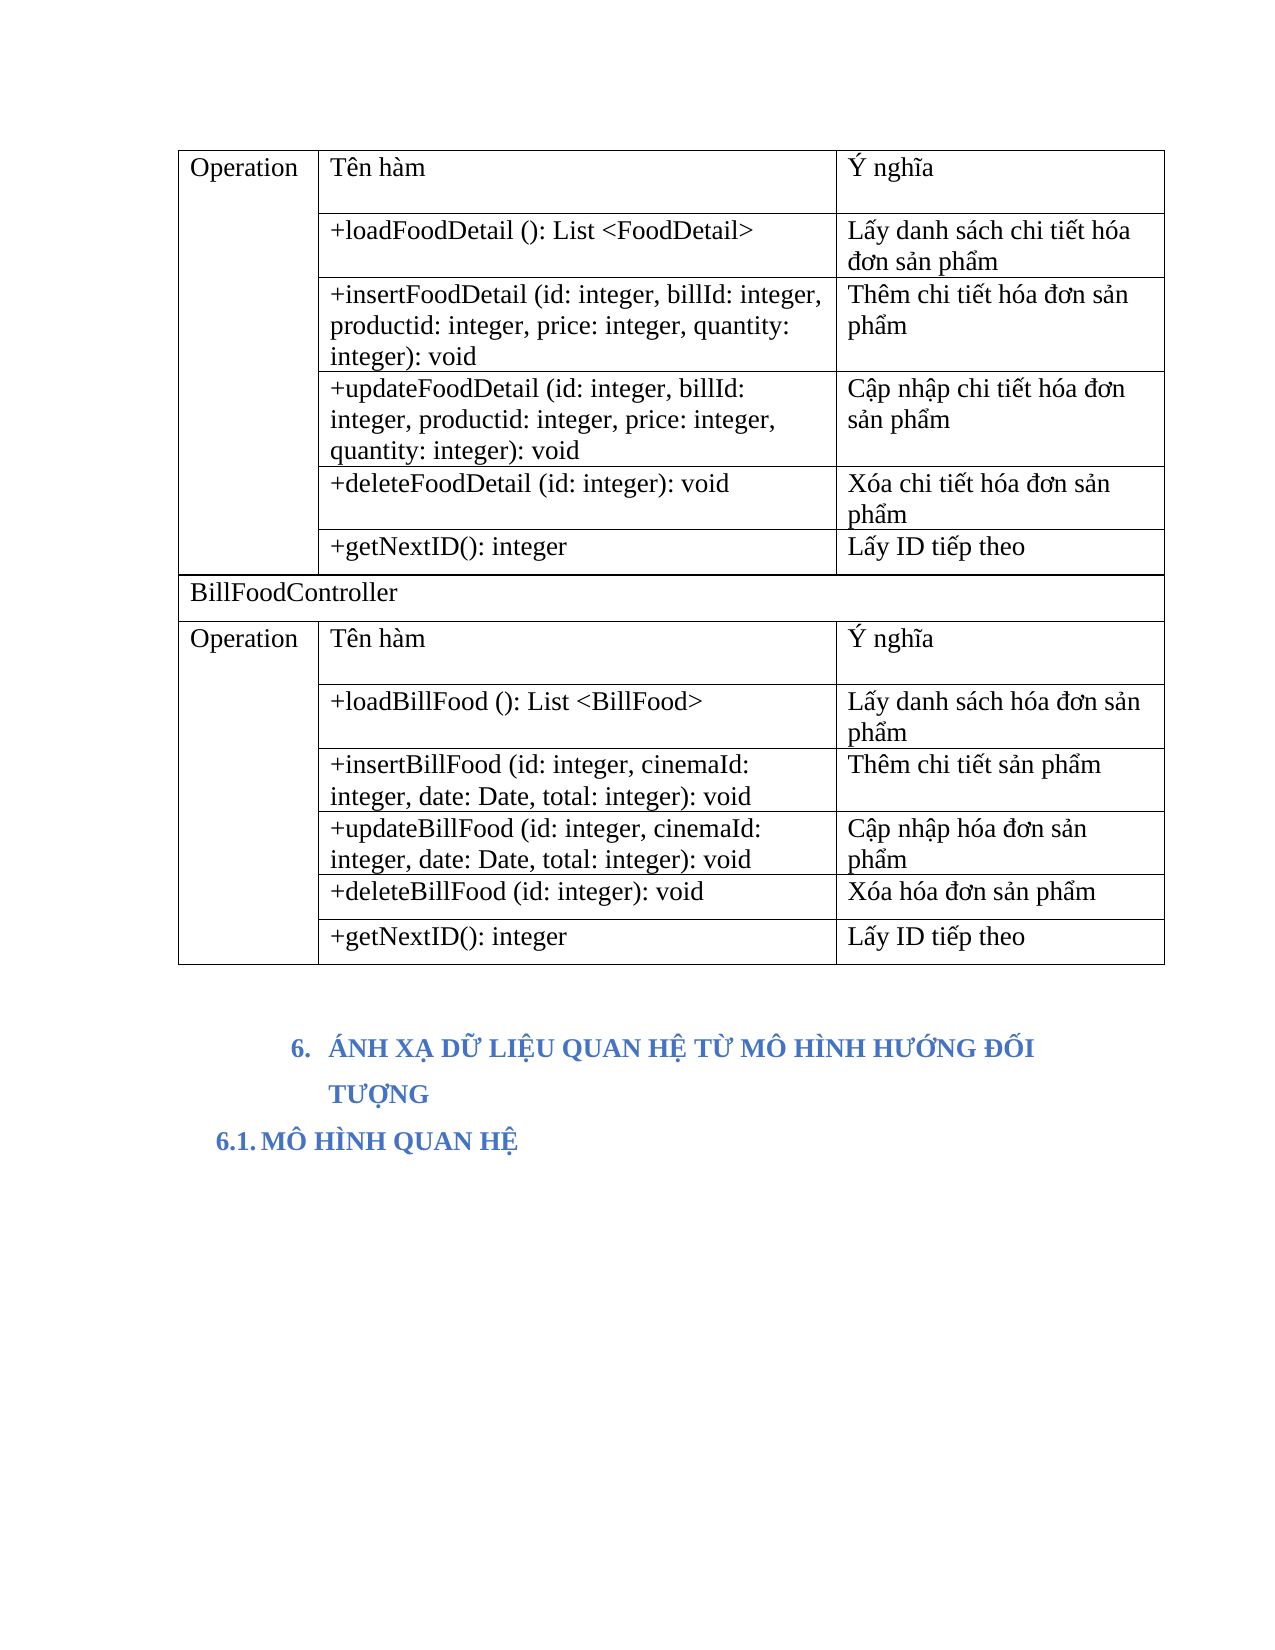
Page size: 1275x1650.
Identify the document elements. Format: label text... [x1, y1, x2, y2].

table_cell Lấy ID tiếp theo [837, 920, 1164, 964]
table_cell Ý nghĩa [837, 151, 1164, 213]
table_cell Tên hàm [319, 151, 836, 213]
table_cell Ý nghĩa [837, 622, 1164, 684]
table_cell +loadBillFood (): List <BillFood> [319, 685, 836, 747]
table_cell Thêm chi tiết hóa đơn sản phẩm [837, 278, 1164, 371]
table_cell Cập nhập hóa đơn sản phẩm [837, 812, 1164, 874]
table_cell Operation [179, 622, 318, 964]
table_cell +insertBillFood (id: integer, cinemaId: integer, date: Date, total: integer): void [319, 749, 836, 811]
table_cell Lấy danh sách hóa đơn sản phẩm [837, 685, 1164, 747]
table_cell +loadFoodDetail (): List <FoodDetail> [319, 214, 836, 277]
list ÁNH XẠ DỮ LIỆU QUAN HỆ TỪ MÔ HÌNH HƯỚNG ĐỐI TƯỢNG [291, 1032, 1106, 1110]
table_cell +getNextID(): integer [319, 920, 836, 964]
table_cell Tên hàm [319, 622, 836, 684]
table_cell +getNextID(): integer [319, 530, 836, 574]
table_cell Lấy danh sách chi tiết hóa đơn sản phẩm [837, 214, 1164, 277]
table_cell Thêm chi tiết sản phẩm [837, 749, 1164, 811]
list MÔ HÌNH QUAN HỆ [216, 1125, 1106, 1156]
table_cell Cập nhập chi tiết hóa đơn sản phẩm [837, 372, 1164, 466]
table_cell +insertFoodDetail (id: integer, billId: integer, productid: integer, price: integer, quantity: integer): void [319, 278, 836, 371]
table_cell Xóa chi tiết hóa đơn sản phẩm [837, 467, 1164, 529]
table_cell Lấy ID tiếp theo [837, 530, 1164, 574]
table_cell Operation [179, 151, 318, 574]
table_cell +updateFoodDetail (id: integer, billId: integer, productid: integer, price: integer, quantity: integer): void [319, 372, 836, 466]
table_cell Xóa hóa đơn sản phẩm [837, 875, 1164, 919]
table_cell +deleteBillFood (id: integer): void [319, 875, 836, 919]
table_header BillFoodController [179, 576, 1164, 621]
table_cell +updateBillFood (id: integer, cinemaId: integer, date: Date, total: integer): void [319, 812, 836, 874]
table_cell +deleteFoodDetail (id: integer): void [319, 467, 836, 529]
